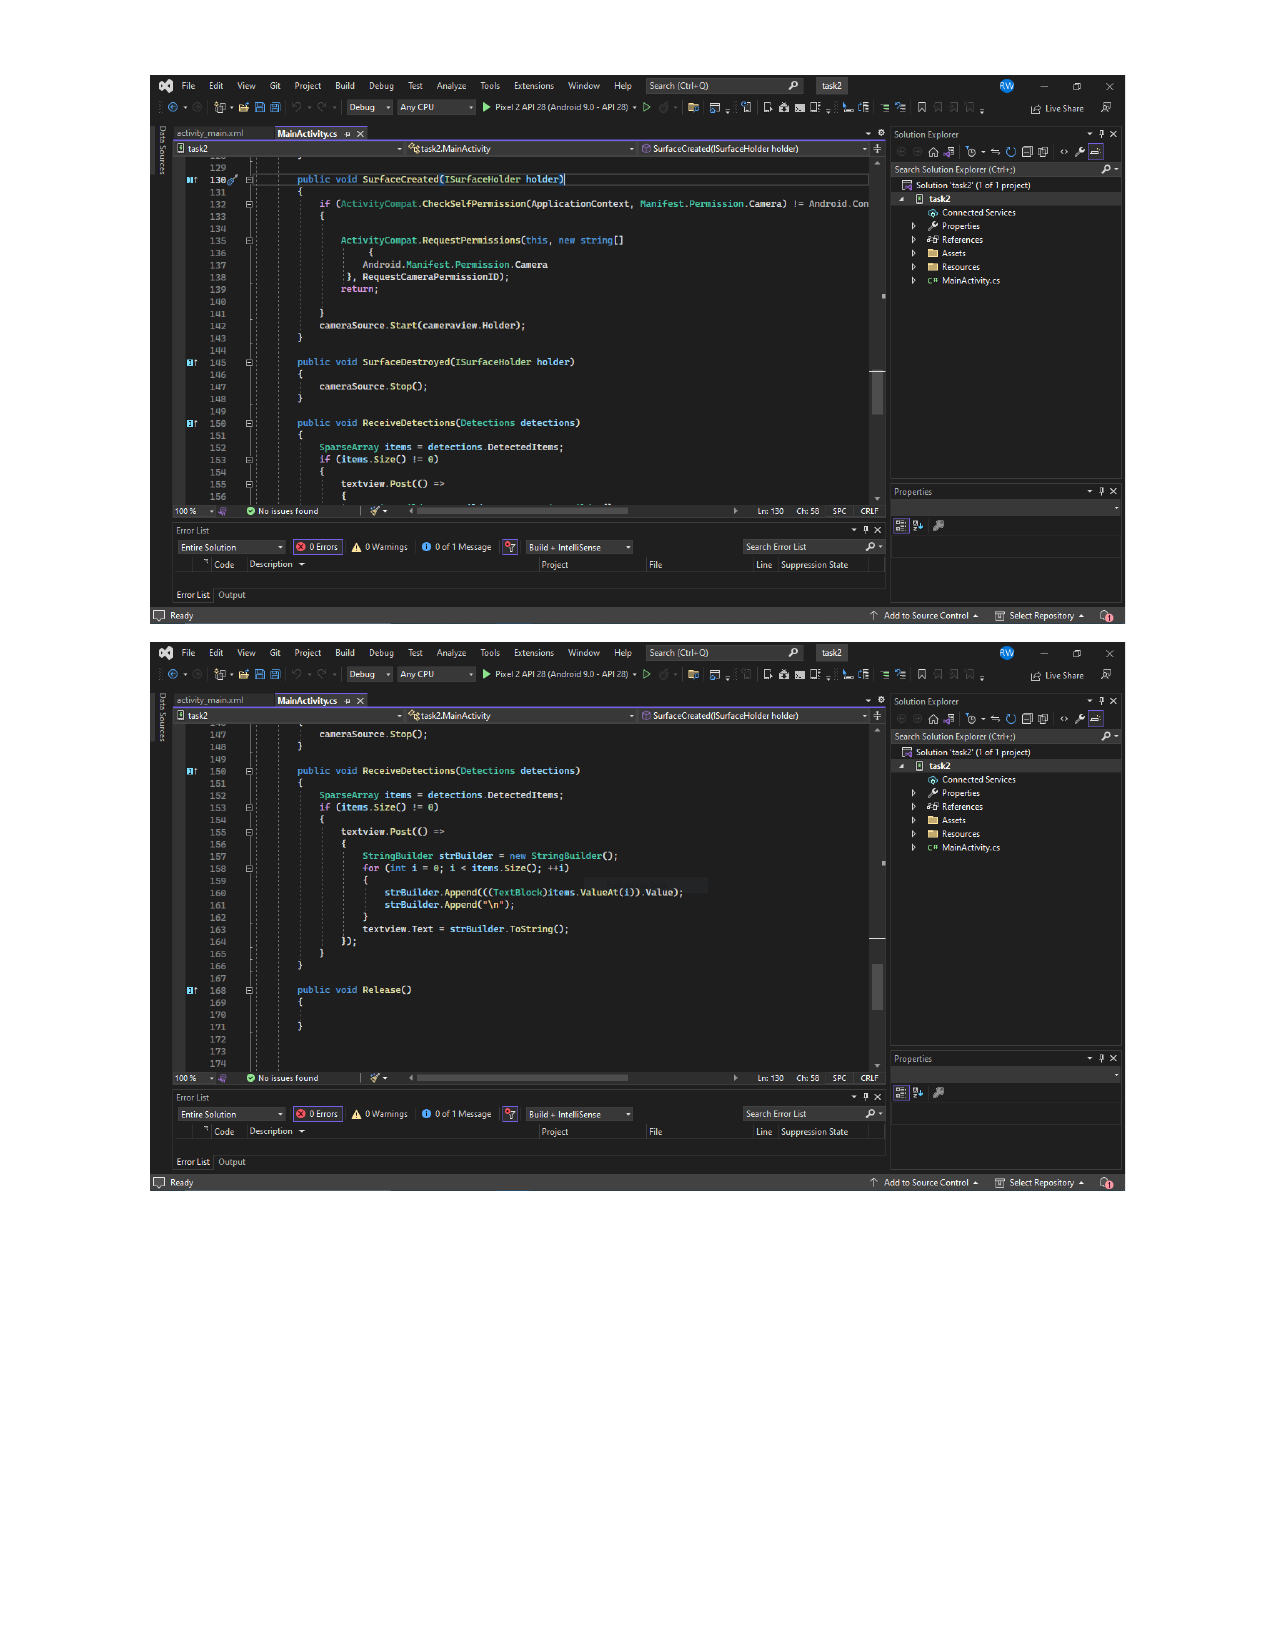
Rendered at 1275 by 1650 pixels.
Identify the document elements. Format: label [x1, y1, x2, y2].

picture [150, 75, 1125, 624]
picture [150, 642, 1125, 1191]
